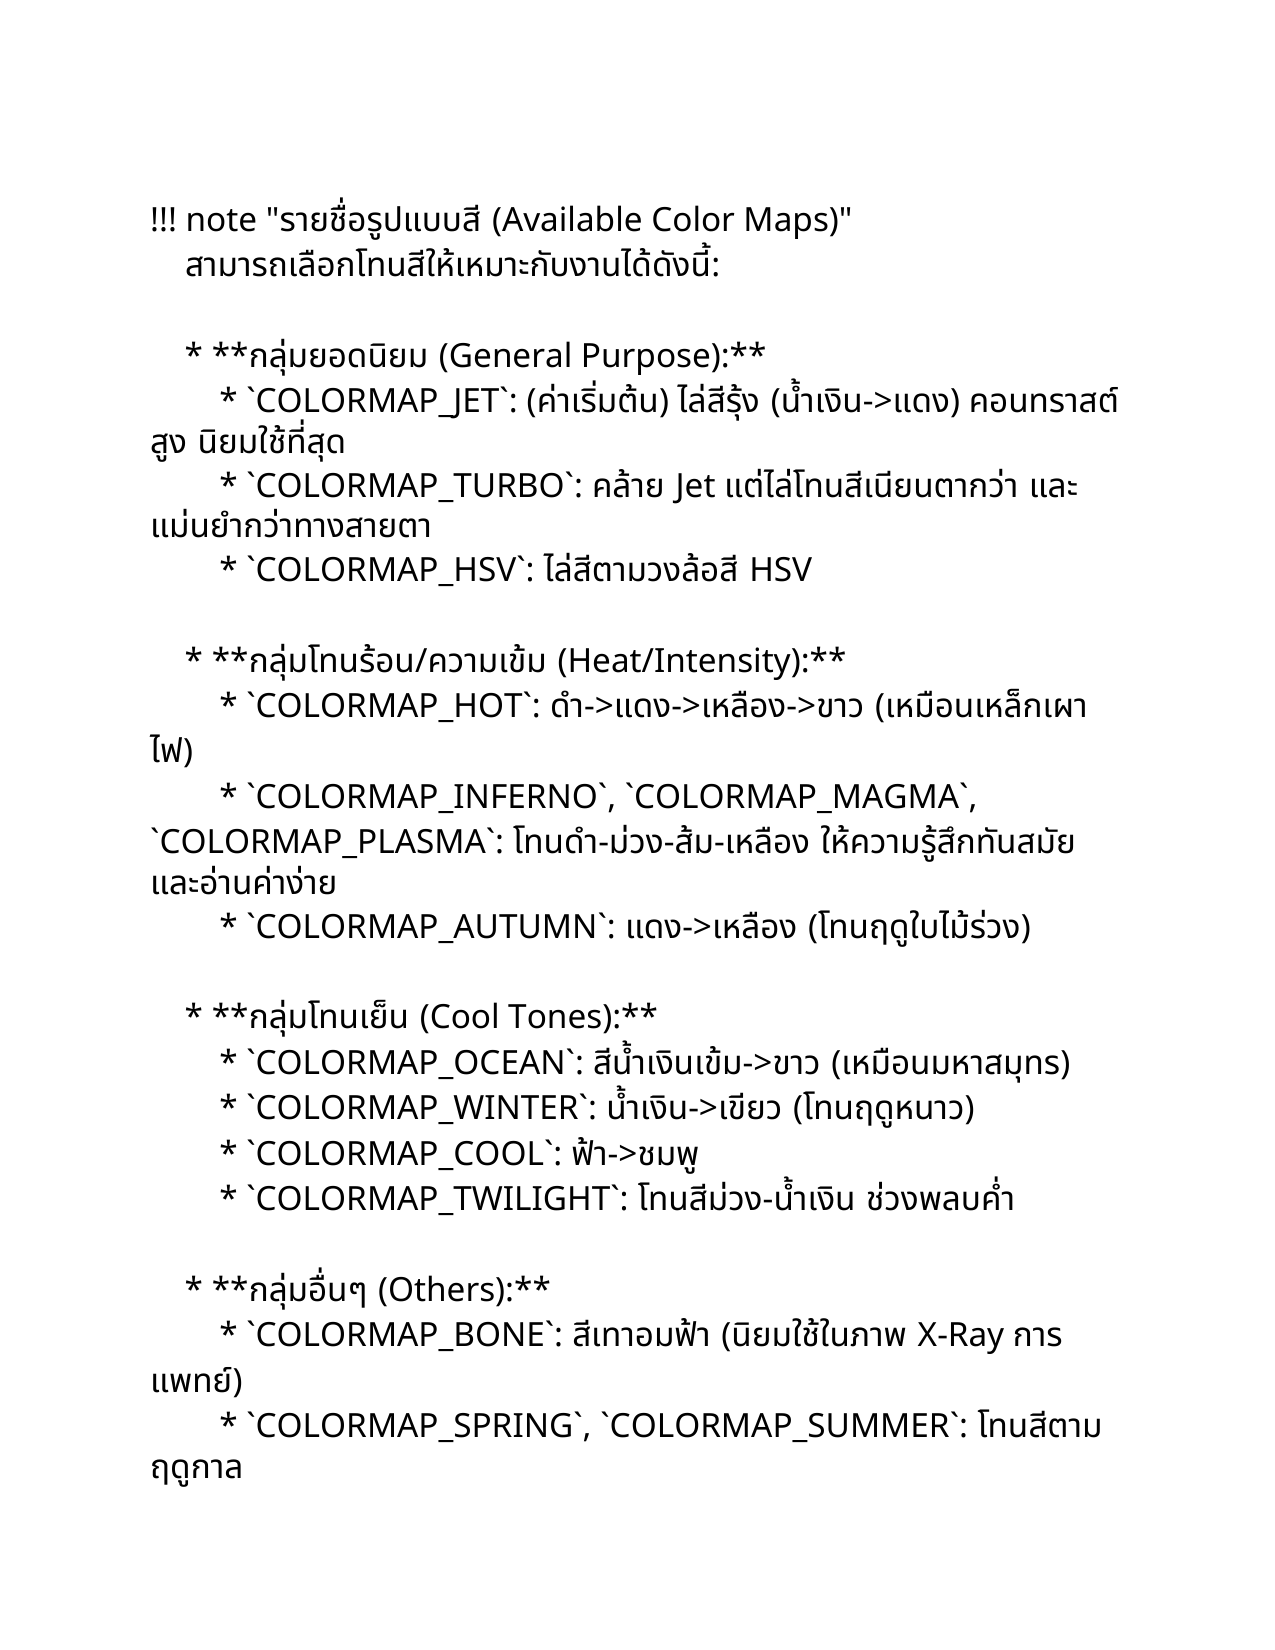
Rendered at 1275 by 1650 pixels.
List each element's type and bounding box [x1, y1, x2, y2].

text [150, 150, 1125, 1486]
